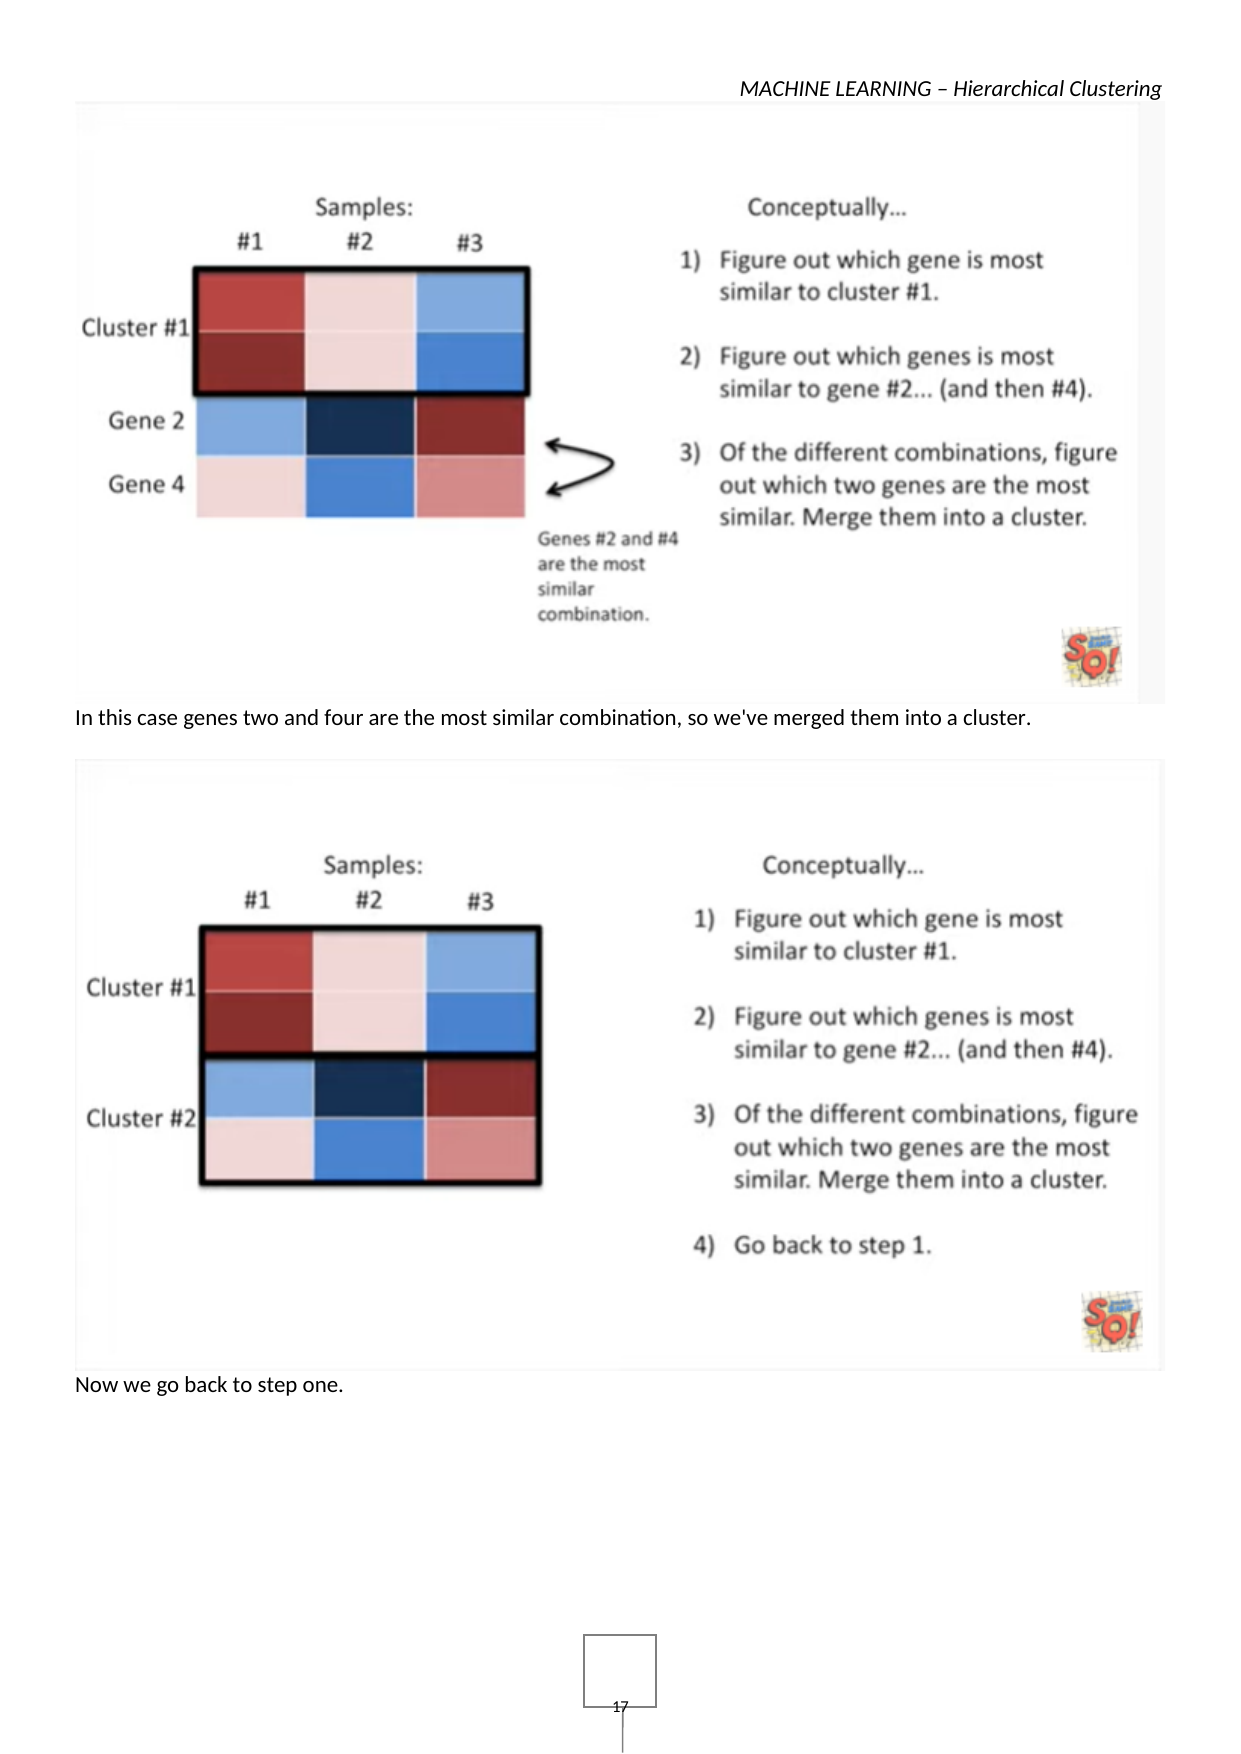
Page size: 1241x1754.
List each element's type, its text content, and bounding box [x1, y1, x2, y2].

picture [75, 101, 1166, 704]
picture [75, 759, 1166, 1371]
text Now we go back to step one. [75, 1371, 1165, 1398]
text In this case genes two and four are the most similar combination, so we've merged them into a cluster. [75, 704, 1165, 731]
